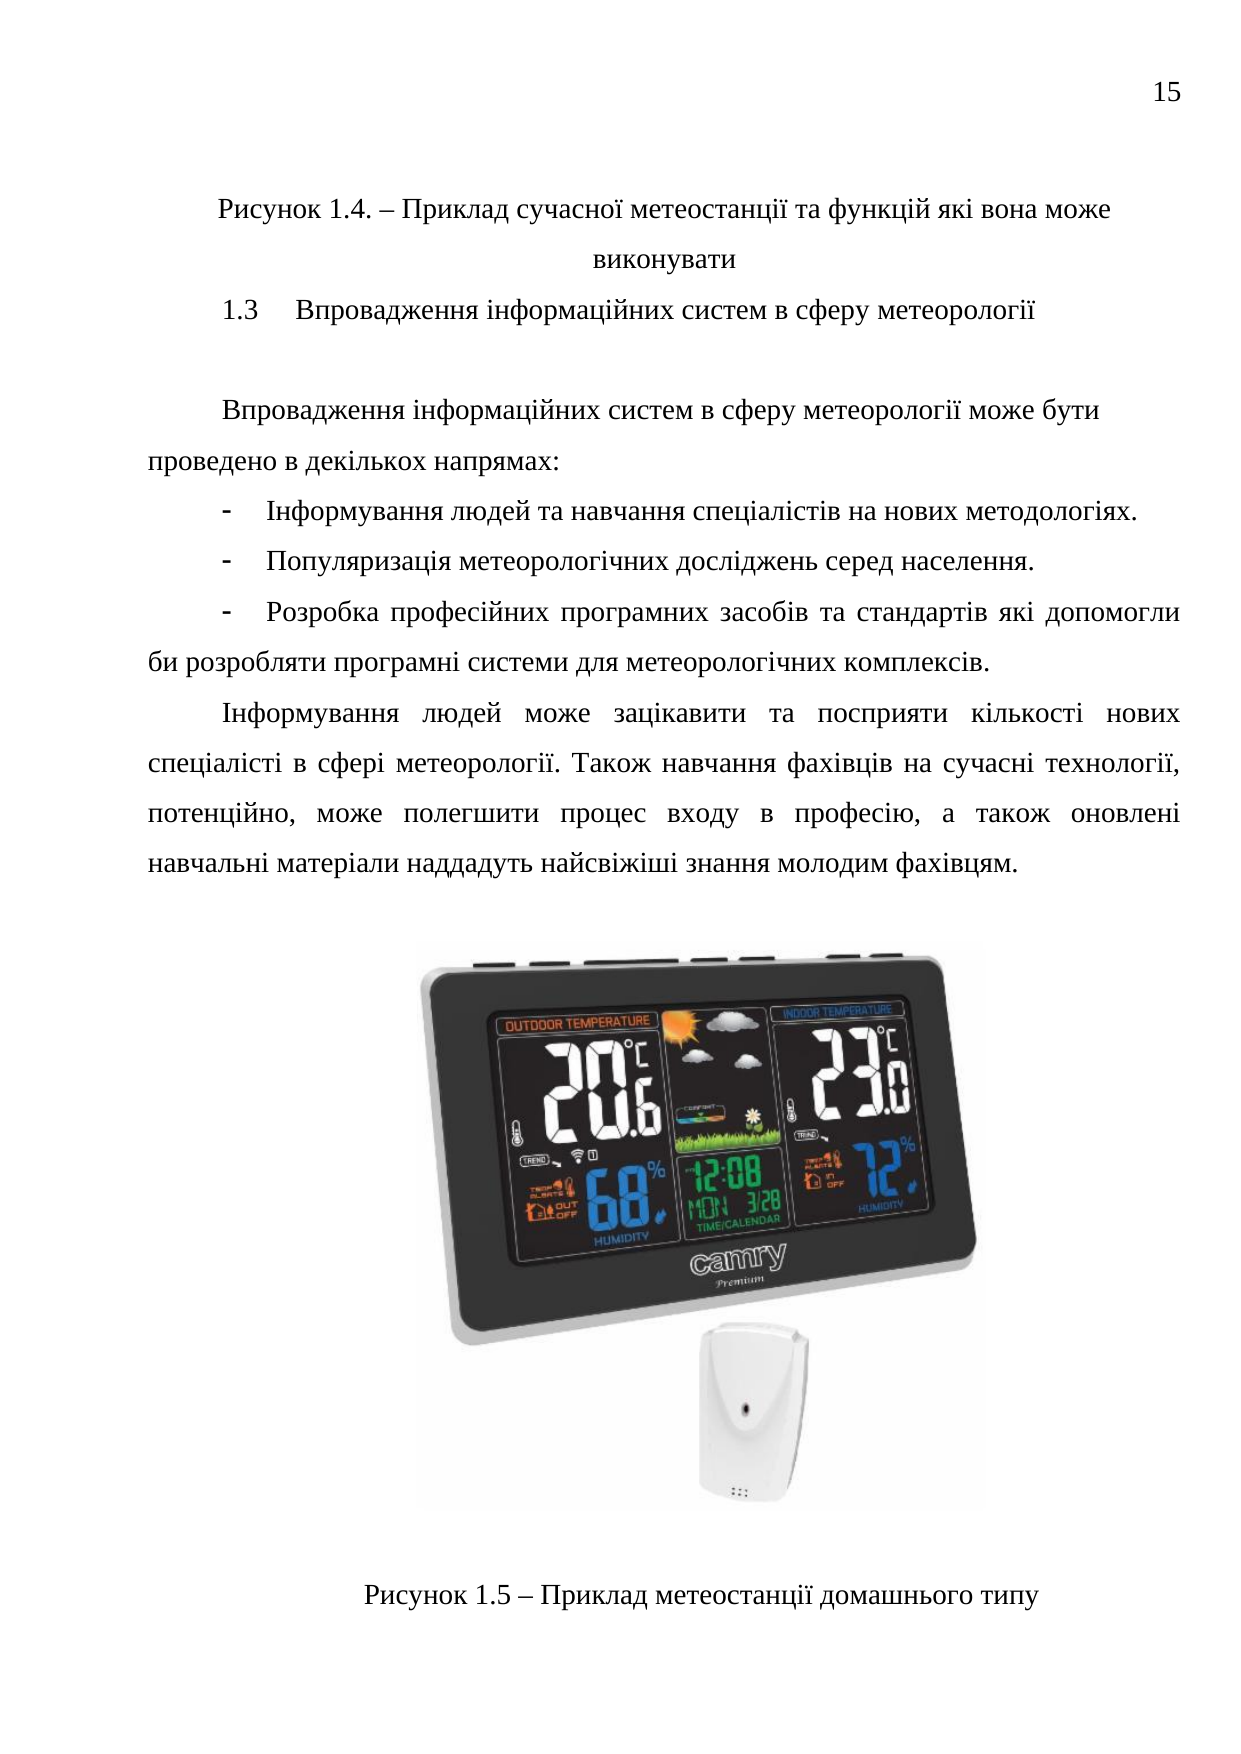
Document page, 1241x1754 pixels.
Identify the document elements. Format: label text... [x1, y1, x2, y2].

list Інформування людей може зацікавити та посприяти кількості нових спеціалісті в сфері метеорології. Також навчання фахівців на сучасні технології, потенційно, може полегшити процес входу в професію, а також оновлені навчальні матеріали наддадуть найсвіжіші знання молодим фахівцям. [148, 695, 1181, 879]
list Популяризація метеорологічних досліджень серед населення. [148, 543, 1181, 577]
list Інформування людей та навчання спеціалістів на нових методологіях. [148, 493, 1181, 527]
text Рисунок 1.4. – Приклад сучасної метеостанції та функцій які вона може виконувати [148, 191, 1181, 275]
list Розробка професійних програмних засобів та стандартів які допомогли би розробляти програмні системи для метеорологічних комплексів. [148, 594, 1181, 678]
list Рисунок 1.5 – Приклад метеостанції домашнього типу [148, 1577, 1181, 1611]
text Впровадження інформаційних систем в сферу метеорології може бути проведено в декількох напрямах: [148, 392, 1181, 476]
list Впровадження інформаційних систем в сферу метеорології [148, 292, 1181, 325]
picture [416, 941, 987, 1512]
